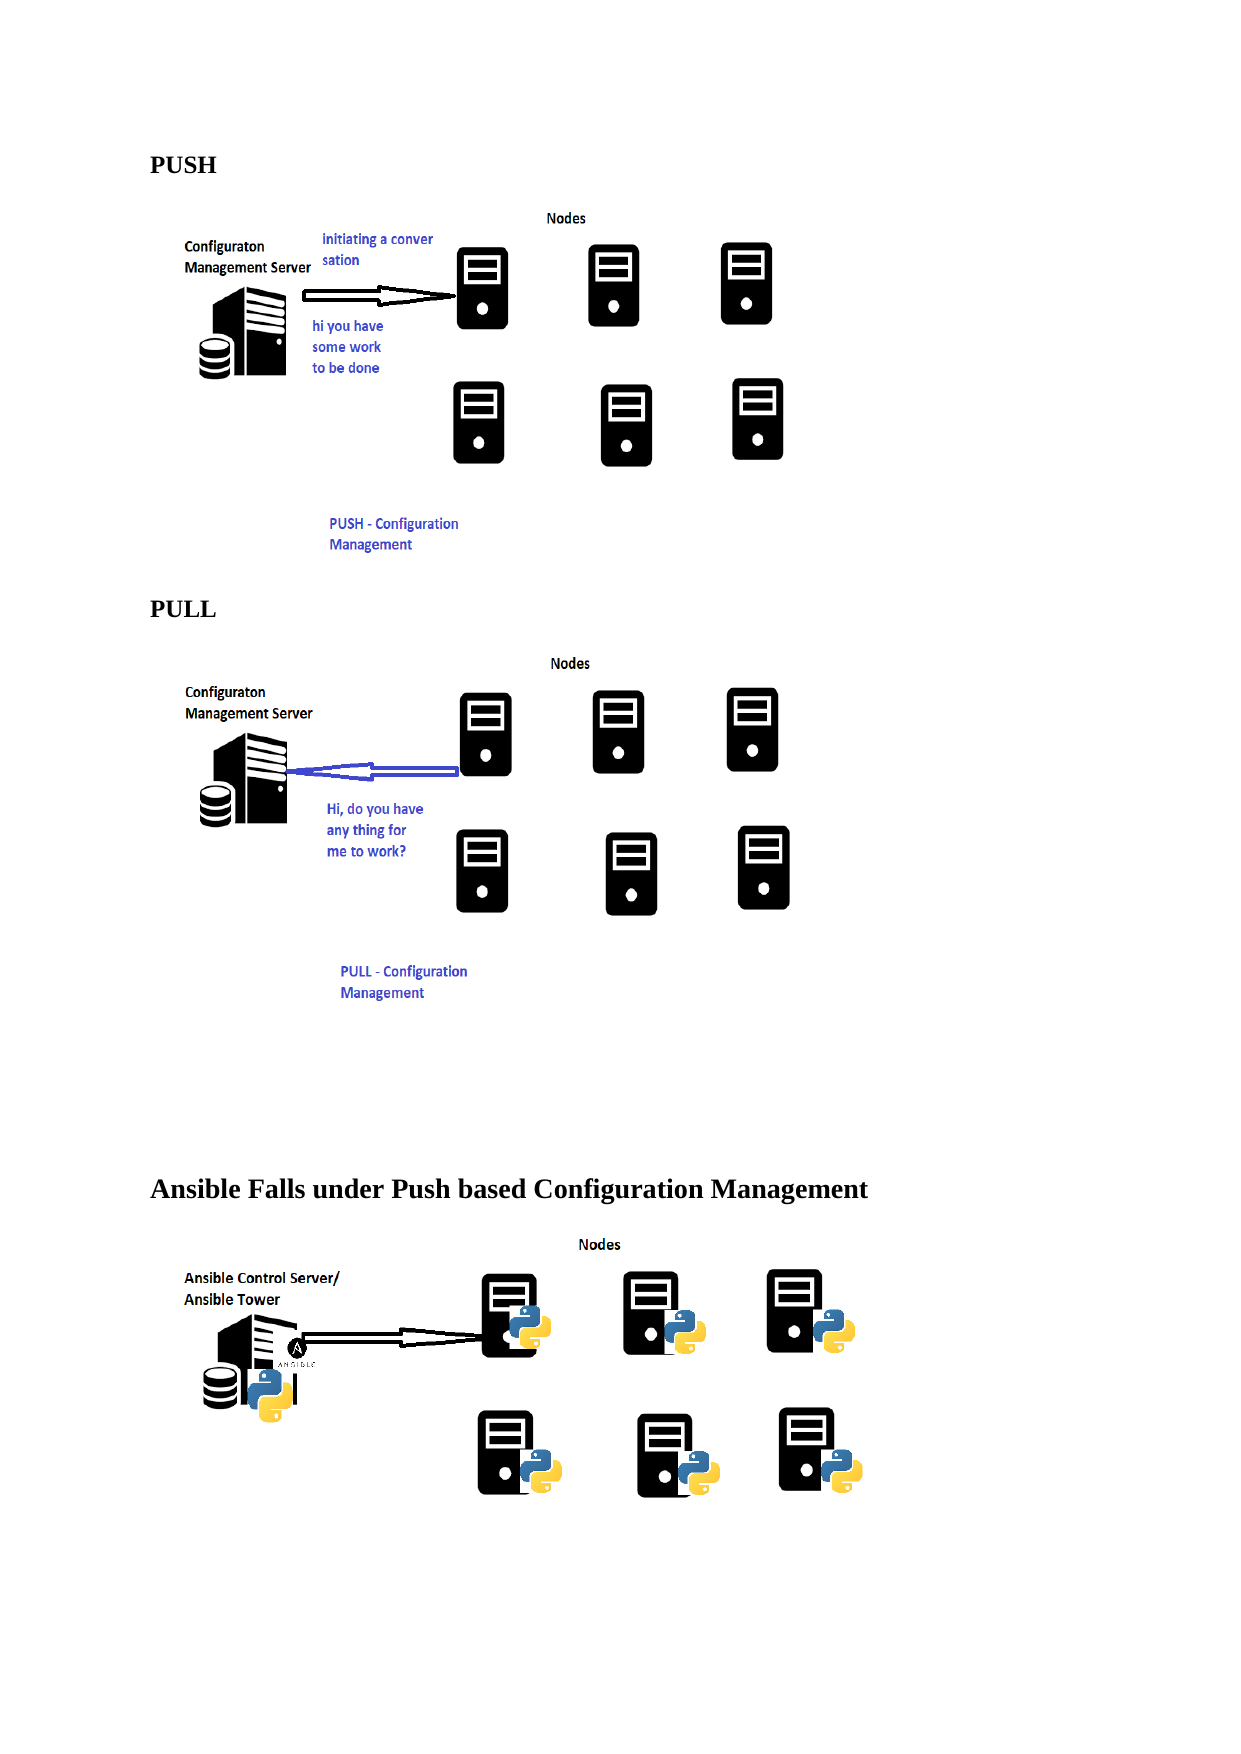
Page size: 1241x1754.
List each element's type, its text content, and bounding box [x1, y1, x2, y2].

subtitle PULL [150, 594, 1090, 623]
subtitle Ansible Falls under Push based Configuration Management [150, 1172, 1090, 1205]
subtitle PUSH [150, 150, 1090, 179]
picture [150, 652, 854, 1017]
picture [150, 1234, 903, 1599]
picture [150, 207, 847, 566]
